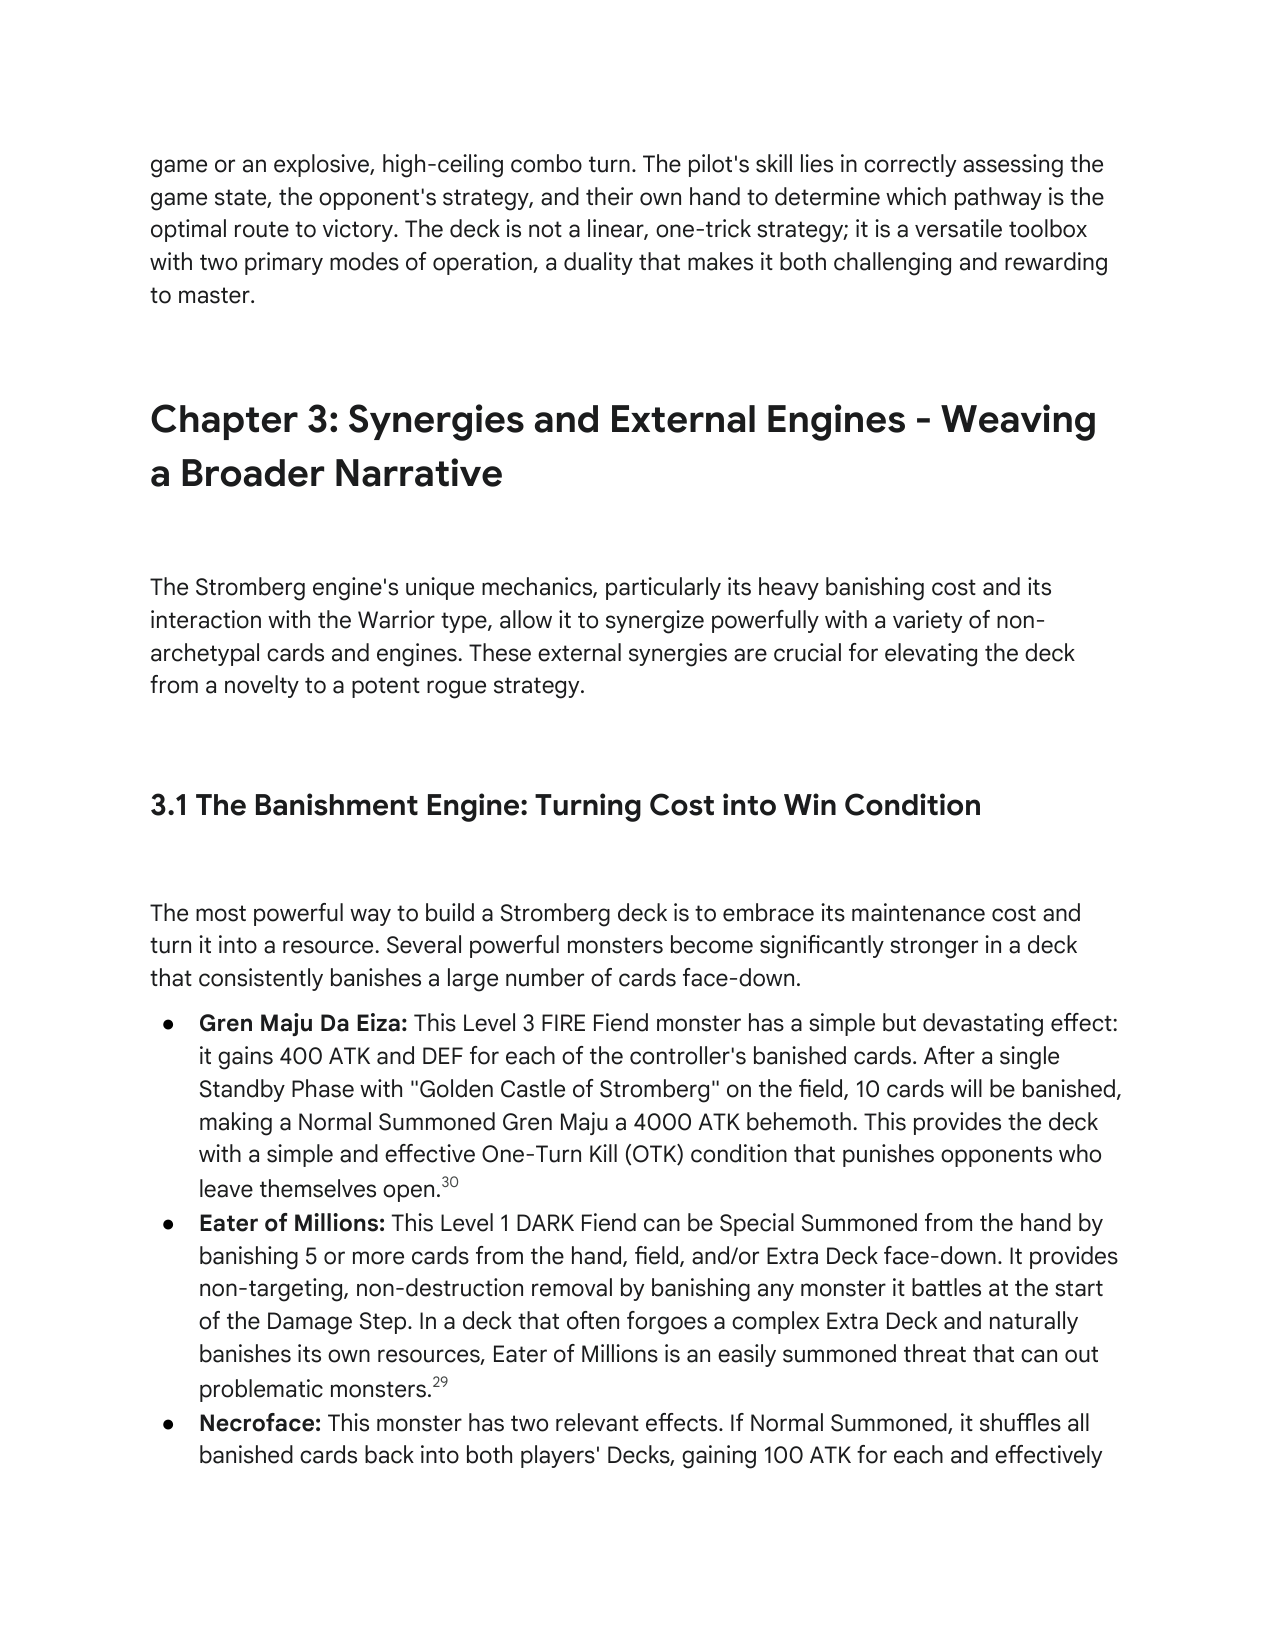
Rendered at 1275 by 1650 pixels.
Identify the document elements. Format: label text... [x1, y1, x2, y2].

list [161, 1409, 1125, 1470]
text The Stromberg engine's unique mechanics, particularly its heavy banishing cost and its interaction with the Warrior type, allow it to synergize powerfully with a variety of non-archetypal cards and engines. These external synergies are crucial for elevating the deck from a novelty to a potent rogue strategy. [150, 573, 1125, 700]
subtitle Chapter 3: Synergies and External Engines - Weaving a Broader Narrative [150, 396, 1125, 497]
subtitle 3.1 The Banishment Engine: Turning Cost into Win Condition [150, 787, 1125, 824]
list Eater of Millions: This Level 1 DARK Fiend can be Special Summoned from the hand by banishing 5 or more cards from the hand, field, and/or Extra Deck face-down. It provides non-targeting, non-destruction removal by banishing any monster it battles at the start of the Damage Step. In a deck that often forgoes a complex Extra Deck and naturally banishes its own resources, Eater of Millions is an easily summoned threat that can out problematic monsters.29 [161, 1209, 1125, 1404]
list Gren Maju Da Eiza: This Level 3 FIRE Fiend monster has a simple but devastating effect: it gains 400 ATK and DEF for each of the controller's banished cards. After a single Standby Phase with "Golden Castle of Stromberg" on the field, 10 cards will be banished, making a Normal Summoned Gren Maju a 4000 ATK behemoth. This provides the deck with a simple and effective One-Turn Kill (OTK) condition that punishes opponents who leave themselves open.30 [161, 1009, 1125, 1205]
text The most powerful way to build a Stromberg deck is to embrace its maintenance cost and turn it into a resource. Several powerful monsters become significantly stronger in a deck that consistently banishes a large number of cards face-down. [150, 899, 1125, 993]
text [150, 150, 1125, 309]
